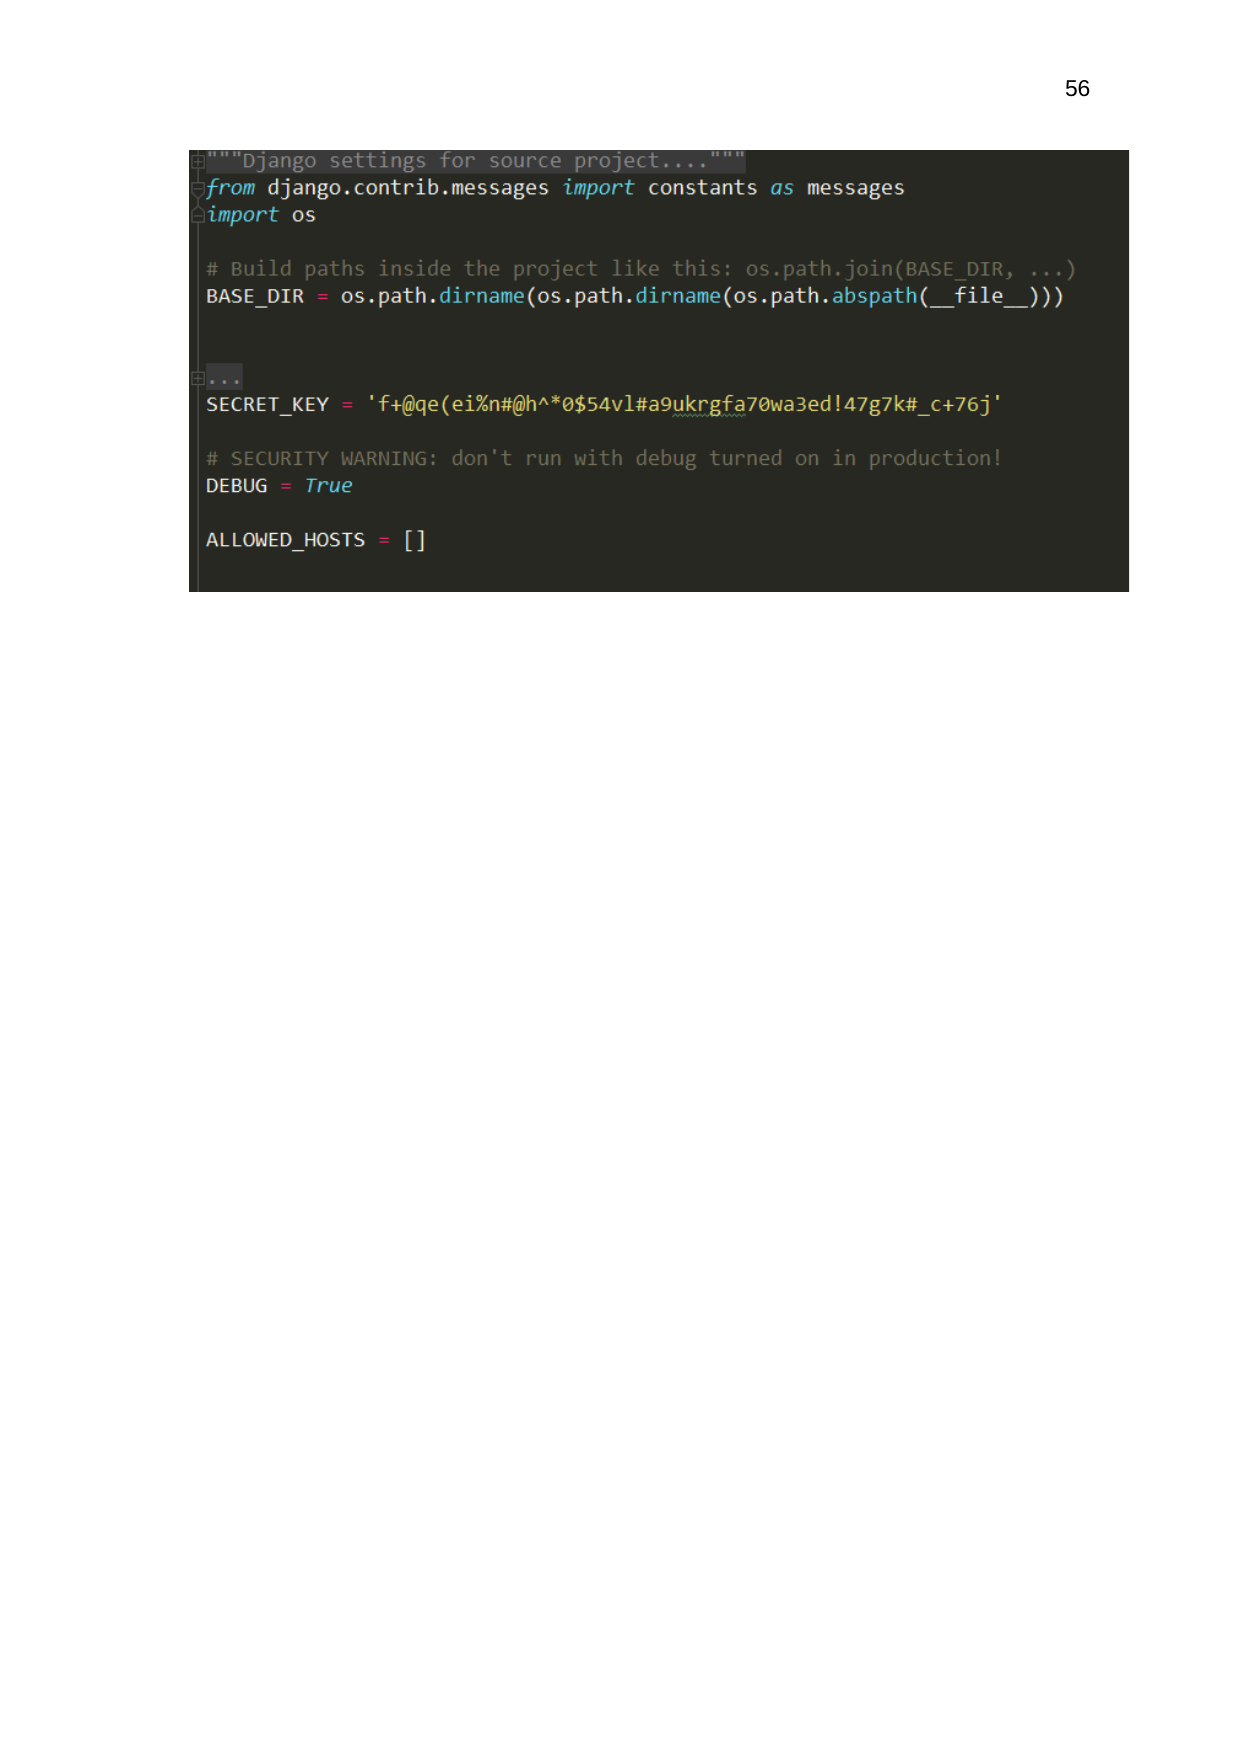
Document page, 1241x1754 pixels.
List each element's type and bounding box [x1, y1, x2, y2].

picture [189, 150, 1130, 592]
